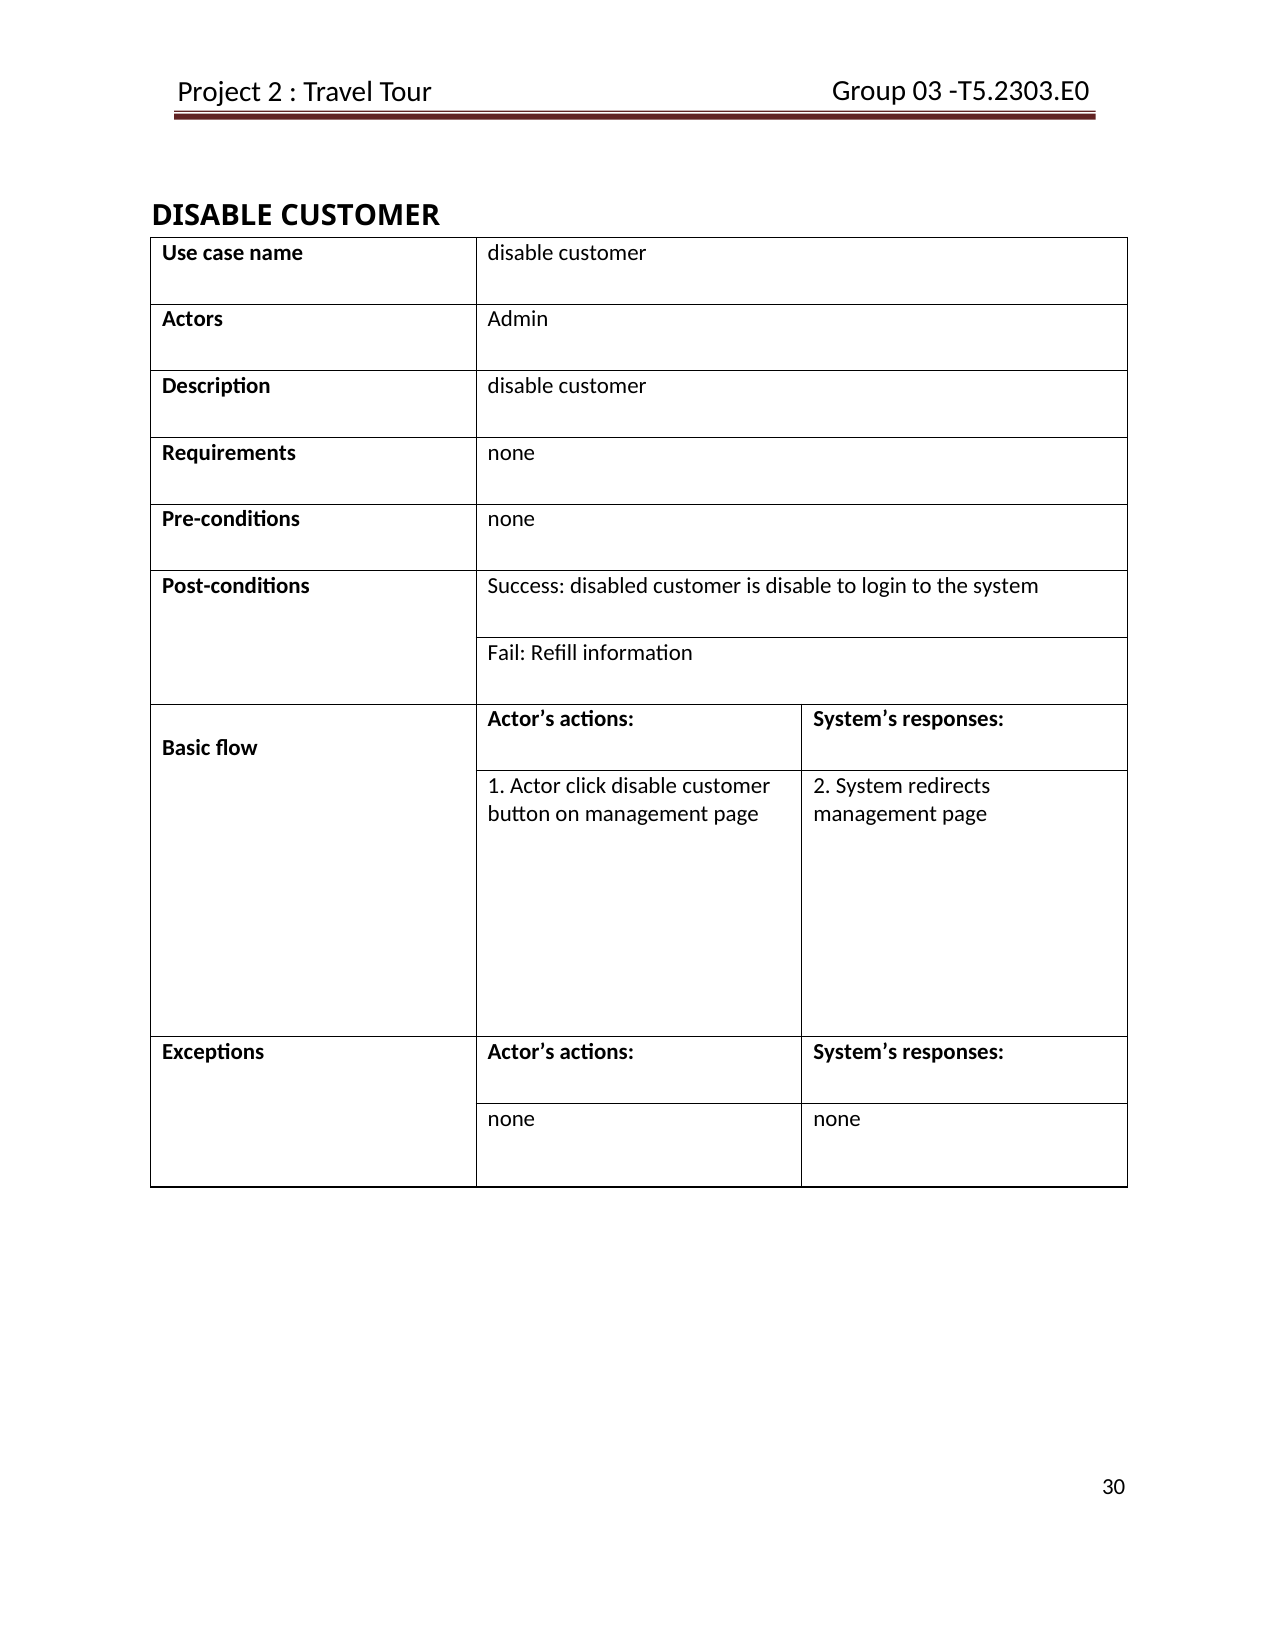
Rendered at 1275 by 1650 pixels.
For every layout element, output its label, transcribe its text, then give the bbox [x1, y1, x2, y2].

table_cell 2. System redirects management page [802, 771, 1127, 1036]
table_cell Exceptions [151, 1037, 476, 1186]
table_cell none [477, 438, 1127, 503]
table_cell none [802, 1104, 1127, 1186]
table_cell Fail: Refill information [477, 638, 1127, 703]
table_cell Actor’s actions: [477, 705, 801, 770]
table_cell Basic flow [151, 705, 476, 1036]
table_cell Admin [477, 305, 1127, 370]
table_cell Actor’s actions: [477, 1037, 801, 1103]
table_cell Pre-conditions [151, 505, 476, 570]
table_cell none [477, 505, 1127, 570]
table_cell none [477, 1104, 801, 1186]
table_header disable customer [477, 238, 1127, 303]
table_cell System’s responses: [802, 1037, 1127, 1103]
table_cell System’s responses: [802, 705, 1127, 770]
table_header Use case name [151, 238, 476, 303]
table_cell Requirements [151, 438, 476, 503]
table_cell 1. Actor click disable customer button on management page [477, 771, 801, 1036]
table_cell Actors [151, 305, 476, 370]
subtitle DISABLE CUSTOMER [151, 194, 930, 234]
table_cell Description [151, 371, 476, 437]
table_cell disable customer [477, 371, 1127, 437]
table_cell Success: disabled customer is disable to login to the system [477, 571, 1127, 637]
table_cell Post-conditions [151, 571, 476, 703]
